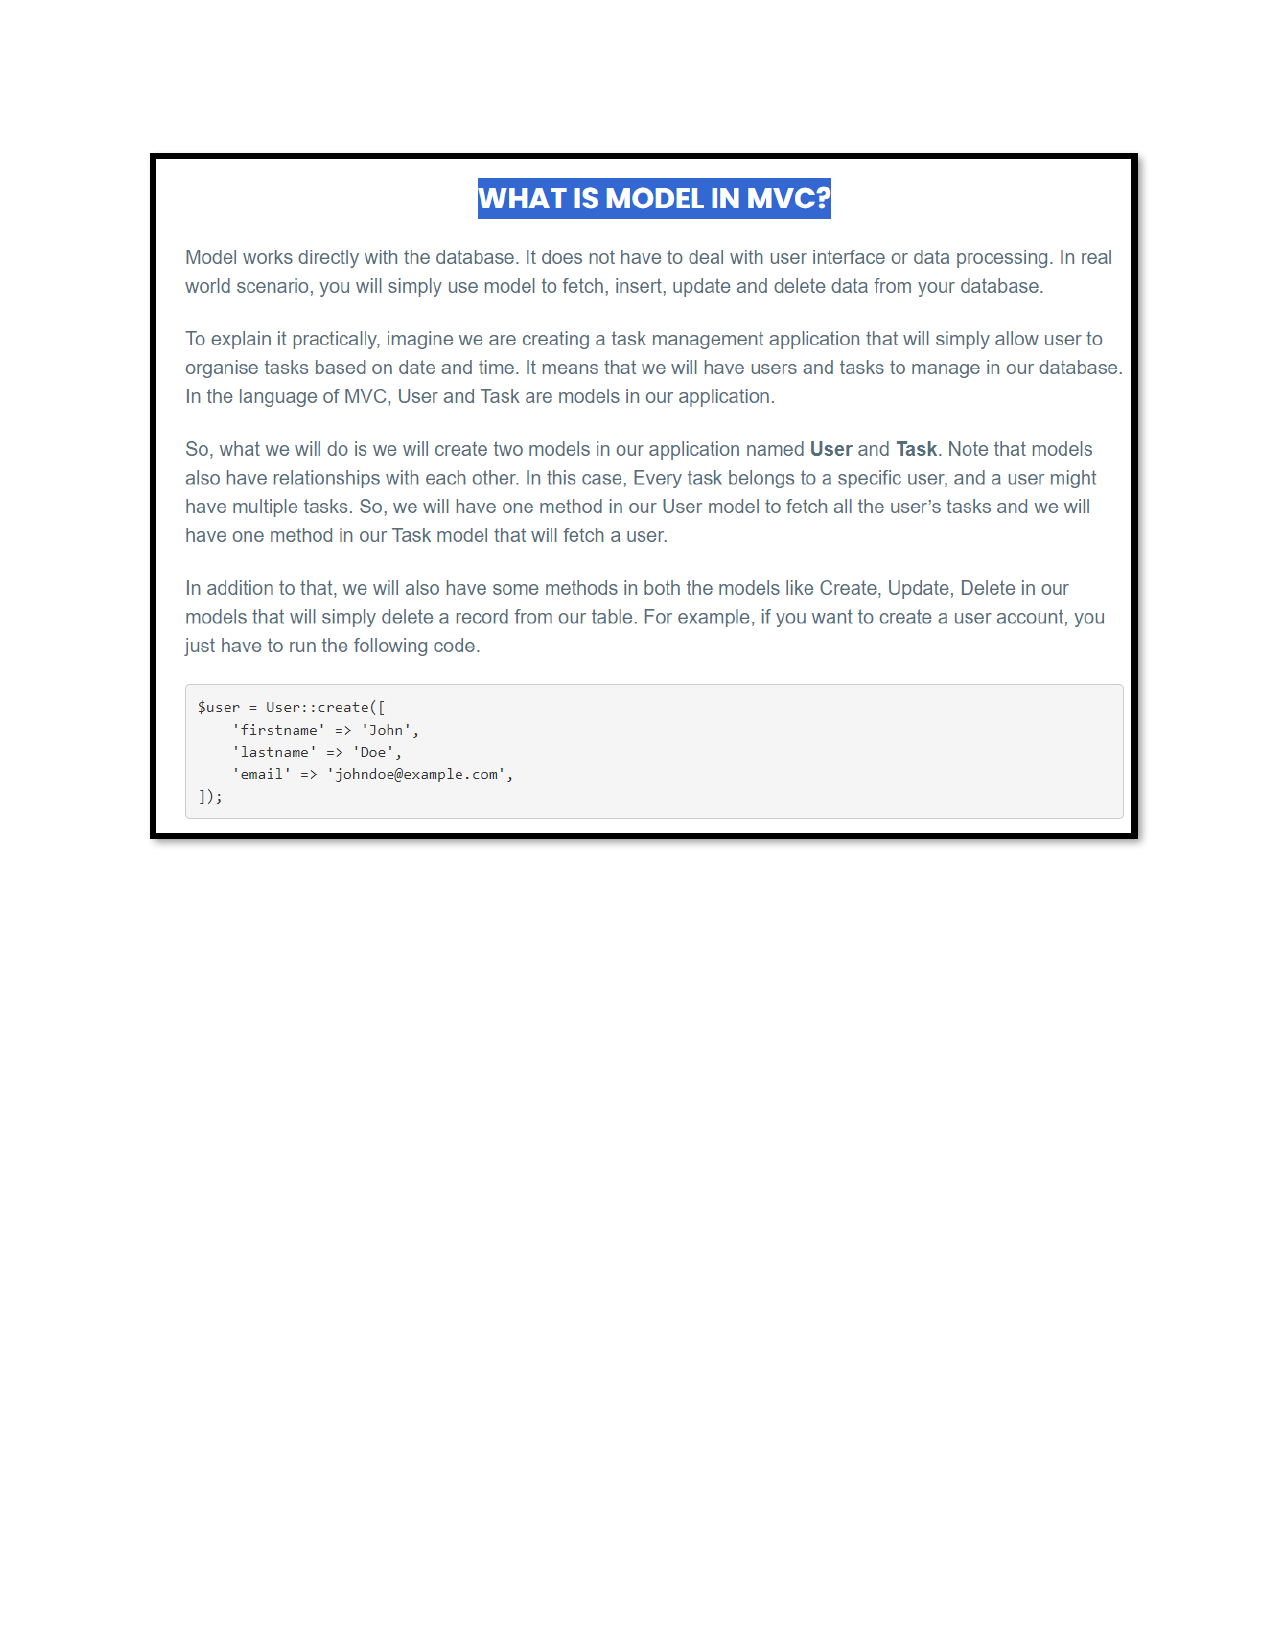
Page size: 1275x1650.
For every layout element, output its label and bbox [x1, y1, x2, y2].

picture [156, 159, 1131, 833]
